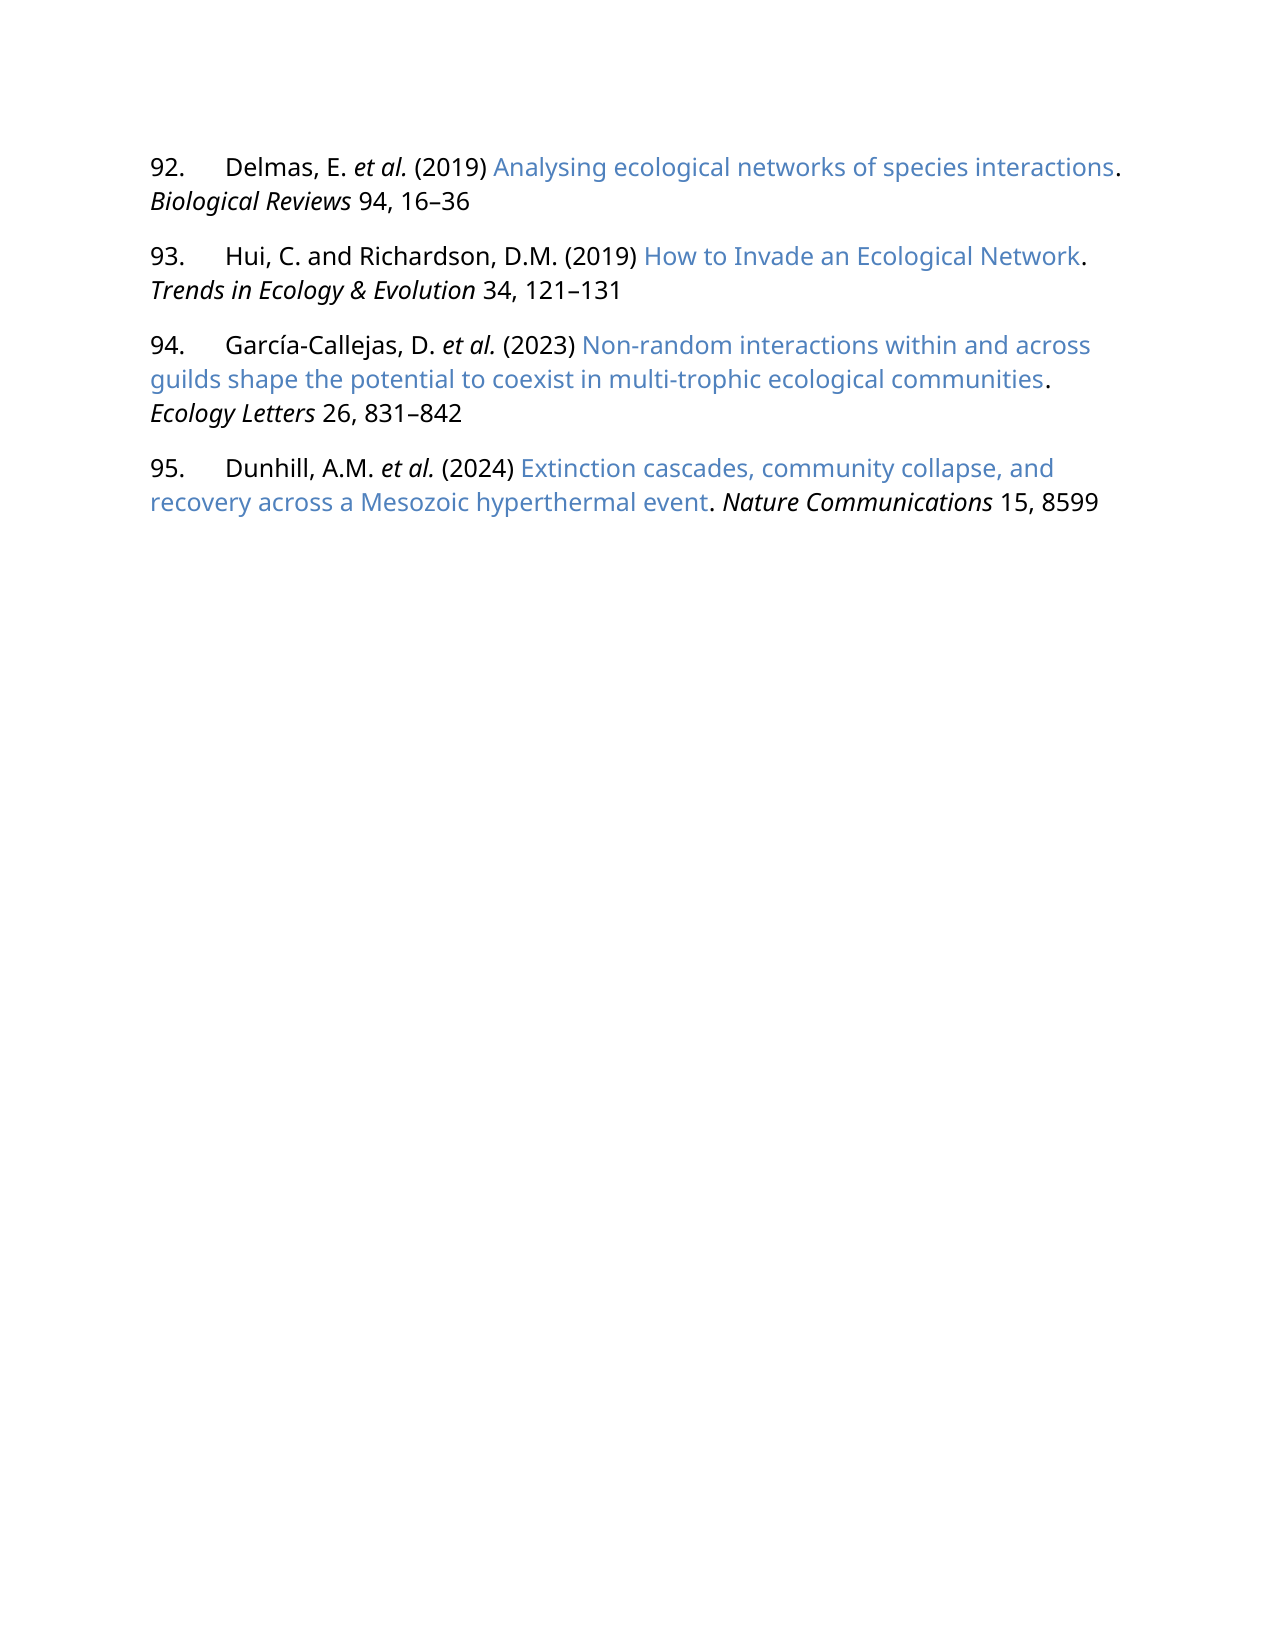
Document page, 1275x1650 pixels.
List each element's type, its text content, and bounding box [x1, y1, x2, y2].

text 92. Delmas, E. et al. (2019) Analysing ecological networks of species interactions. Biological Reviews 94, 16–36 [150, 150, 1125, 218]
text 95. Dunhill, A.M. et al. (2024) Extinction cascades, community collapse, and recovery across a Mesozoic hyperthermal event. Nature Communications 15, 8599 [150, 451, 1125, 519]
text 93. Hui, C. and Richardson, D.M. (2019) How to Invade an Ecological Network. Trends in Ecology & Evolution 34, 121–131 [150, 239, 1125, 307]
text 94. García-Callejas, D. et al. (2023) Non-random interactions within and across guilds shape the potential to coexist in multi-trophic ecological communities. Ecology Letters 26, 831–842 [150, 328, 1125, 430]
